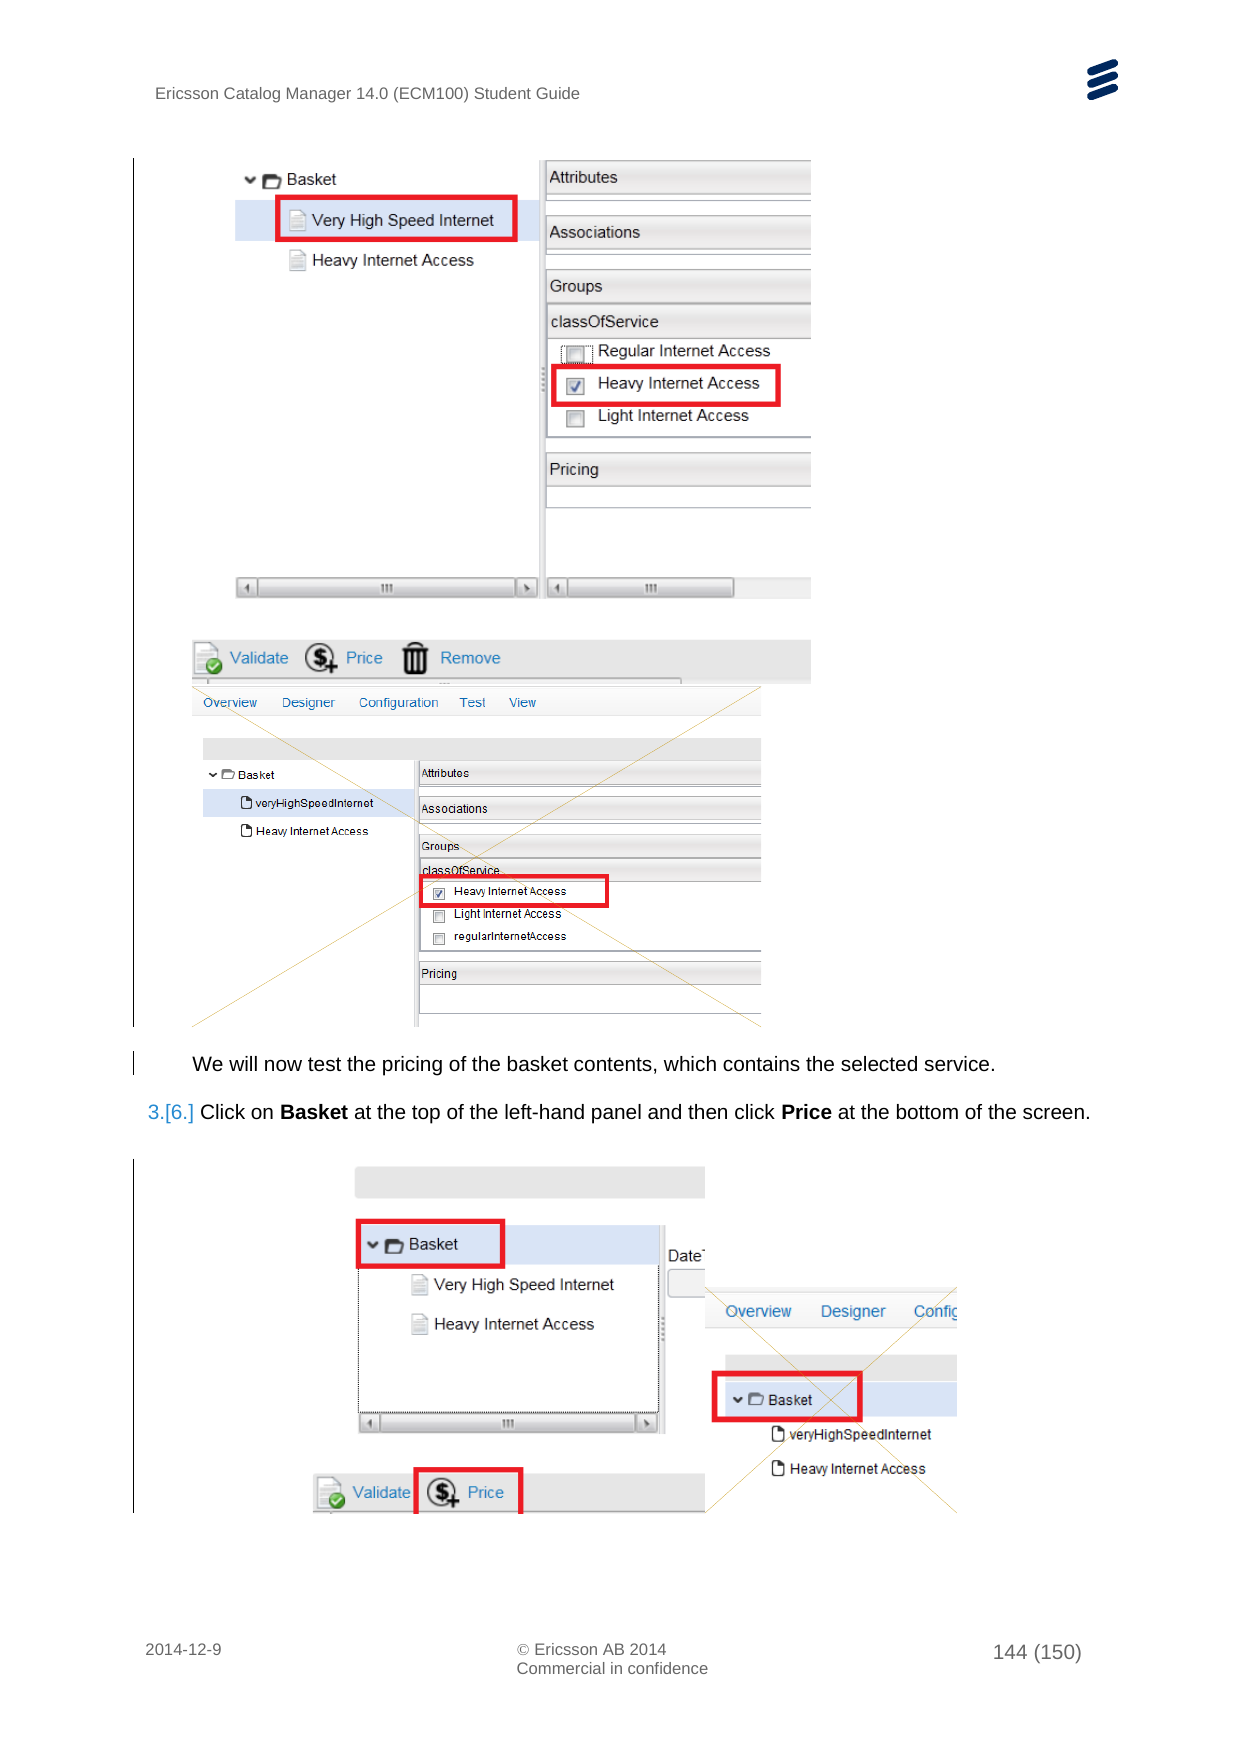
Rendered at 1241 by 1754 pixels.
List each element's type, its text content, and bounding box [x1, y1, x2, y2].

list Click on Basket at the top of the left-hand panel and then click Price at the bottom of the screen. [148, 1100, 1122, 1124]
picture [833, 1288, 957, 1512]
text We will now test the pricing of the basket contents, which contains the selected service. [192, 1051, 1122, 1075]
picture [707, 1287, 955, 1399]
picture [479, 687, 762, 1026]
picture [706, 1401, 956, 1514]
picture [192, 688, 474, 1026]
picture [194, 858, 759, 1027]
picture [193, 686, 760, 856]
picture [312, 1158, 829, 1514]
picture [192, 158, 811, 684]
